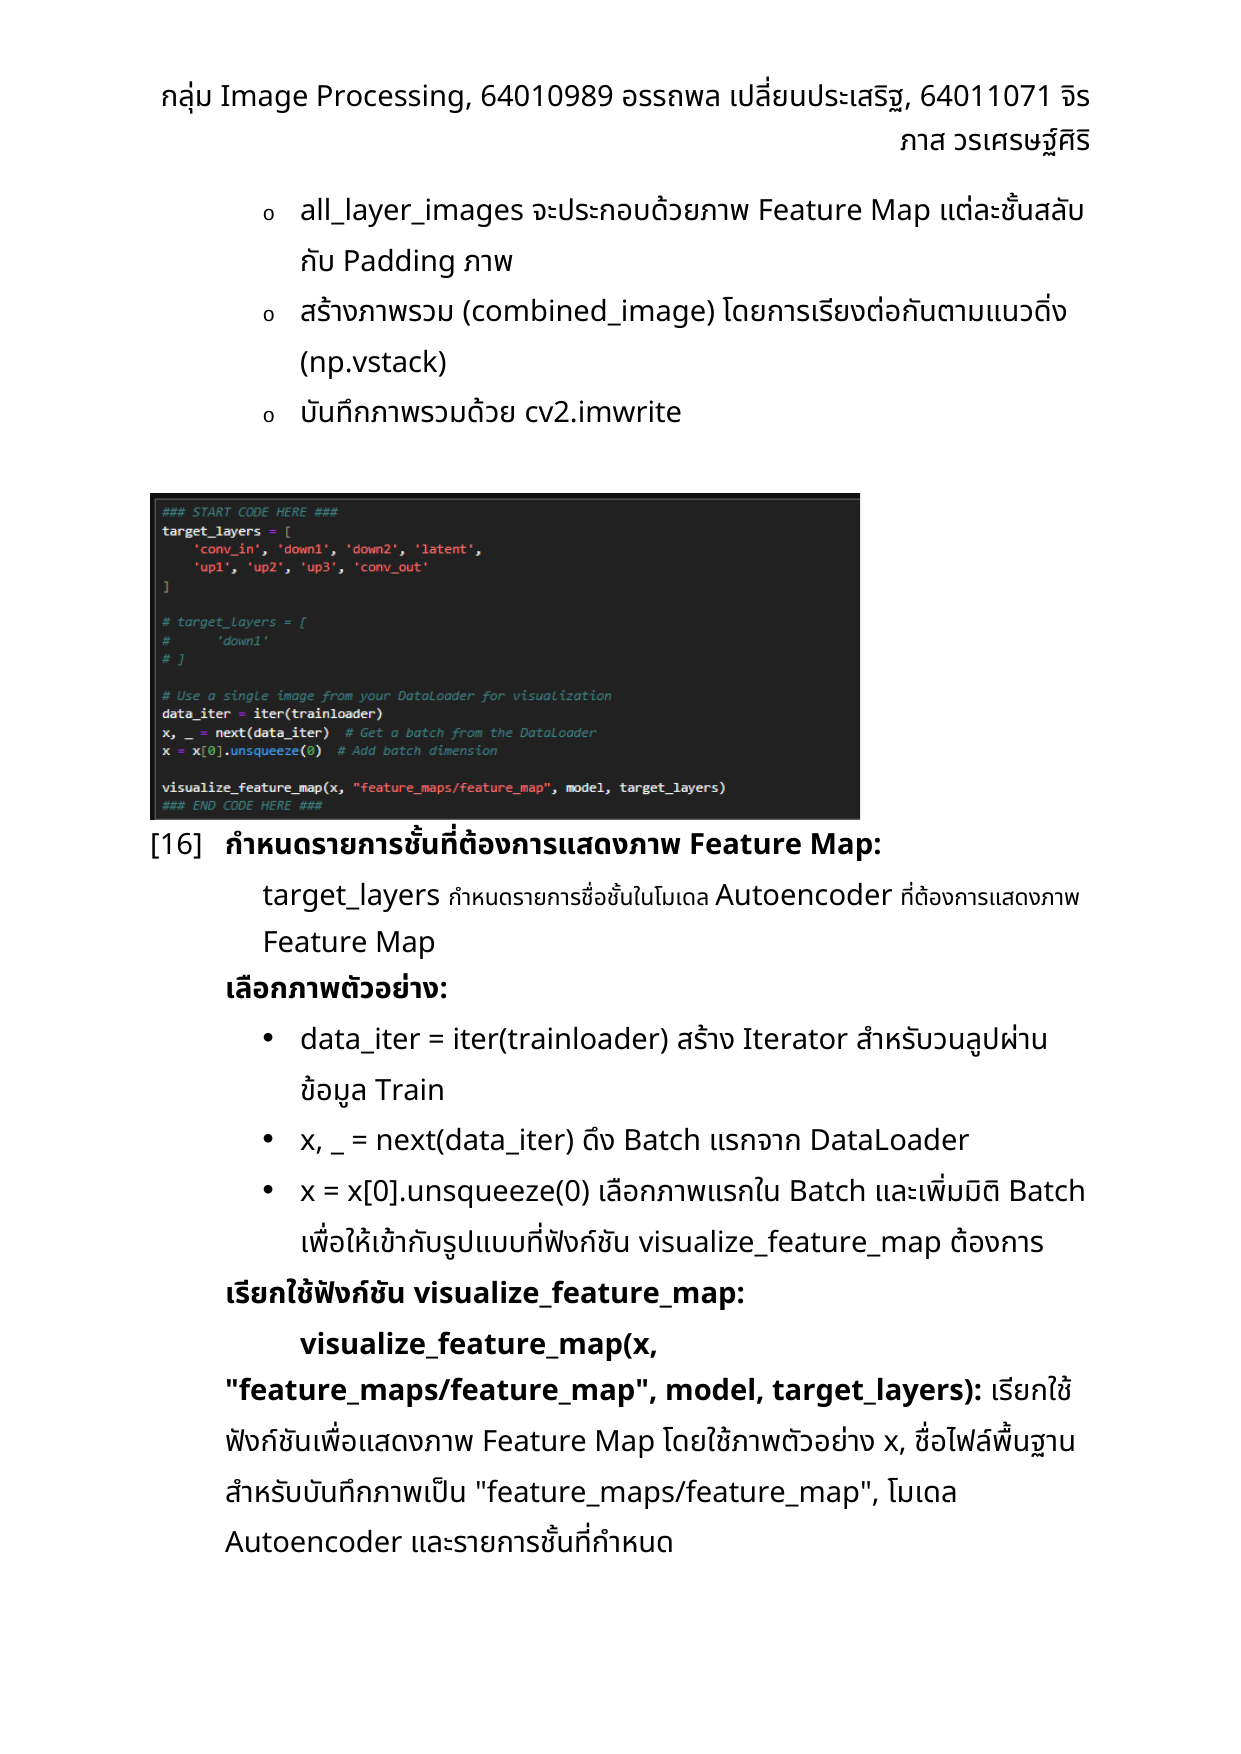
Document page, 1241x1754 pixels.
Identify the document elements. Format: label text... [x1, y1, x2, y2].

list data_iter = iter(trainloader) สร้าง Iterator สำหรับวนลูปผ่านข้อมูล Train [262, 1018, 1090, 1113]
text target_layers กำหนดรายการชื่อชั้นในโมเดล Autoencoder ที่ต้องการแสดงภาพ Feature Map [262, 874, 1090, 961]
list สร้างภาพรวม (combined_image) โดยการเรียงต่อกันตามแนวดิ่ง (np.vstack) [262, 291, 1090, 385]
list x, _ = next(data_iter) ดึง Batch แรกจาก DataLoader [262, 1120, 1090, 1164]
text เรียกใช้ฟังก์ชัน visualize_feature_map: [150, 1272, 1090, 1316]
text [16] กำหนดรายการชั้นที่ต้องการแสดงภาพ Feature Map: [150, 823, 1090, 868]
text เลือกภาพตัวอย่าง: [150, 967, 1090, 1011]
picture [150, 493, 861, 820]
text visualize_feature_map(x, "feature_maps/feature_map", model, target_layers): เรียกใช้ฟังก์ชันเพื่อแสดงภาพ Feature Map โดยใช้ภาพตัวอย่าง x, ชื่อไฟล์พื้นฐานสำหรับบันทึกภาพเป็น "feature_maps/feature_map", โมเดล Autoencoder และรายการชั้นที่กำหนด [225, 1323, 1090, 1566]
list all_layer_images จะประกอบด้วยภาพ Feature Map แต่ละชั้นสลับกับ Padding ภาพ [262, 189, 1090, 284]
list บันทึกภาพรวมด้วย cv2.imwrite [262, 392, 1090, 436]
list x = x[0].unsqueeze(0) เลือกภาพแรกใน Batch และเพิ่มมิติ Batch เพื่อให้เข้ากับรูปแบบที่ฟังก์ชัน visualize_feature_map ต้องการ [262, 1171, 1090, 1266]
